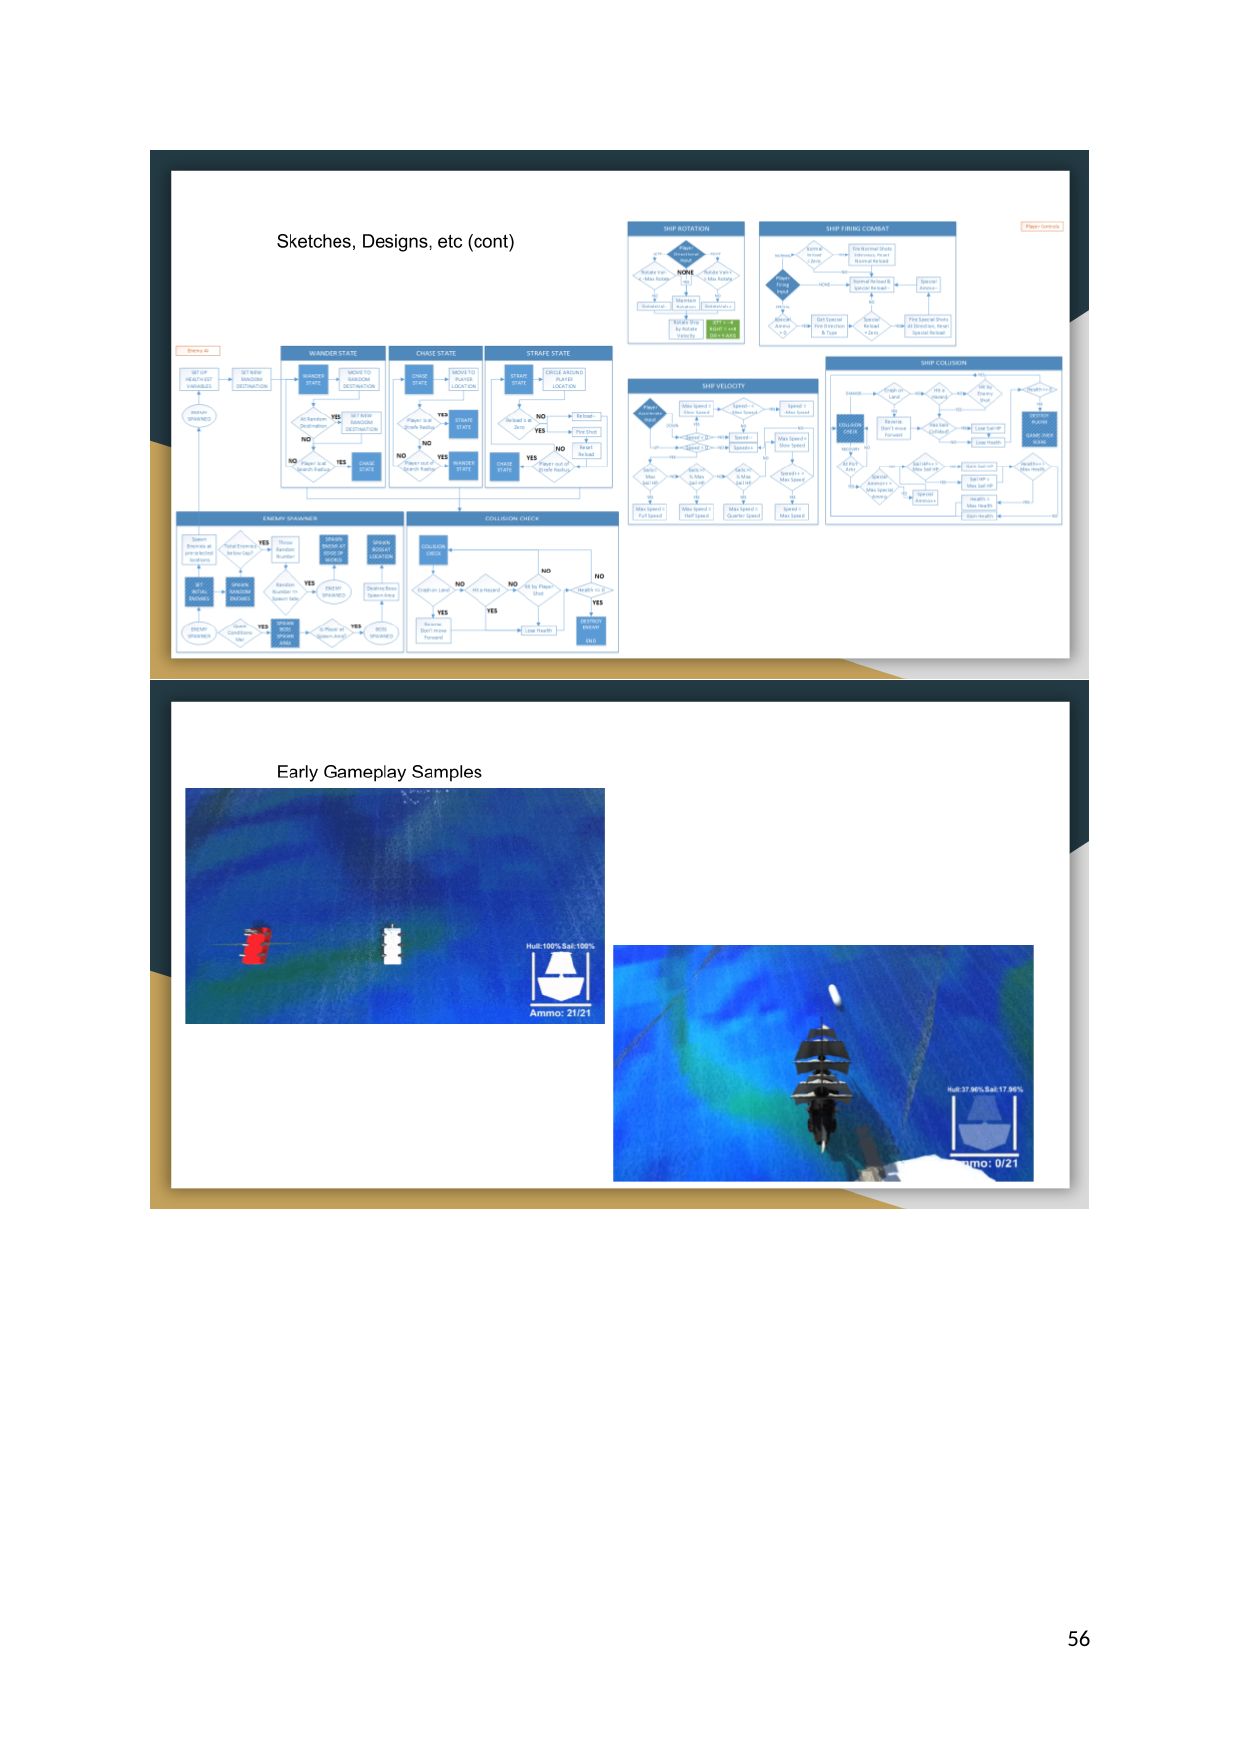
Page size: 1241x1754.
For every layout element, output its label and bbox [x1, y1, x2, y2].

picture [150, 150, 1089, 679]
picture [150, 680, 1089, 1209]
